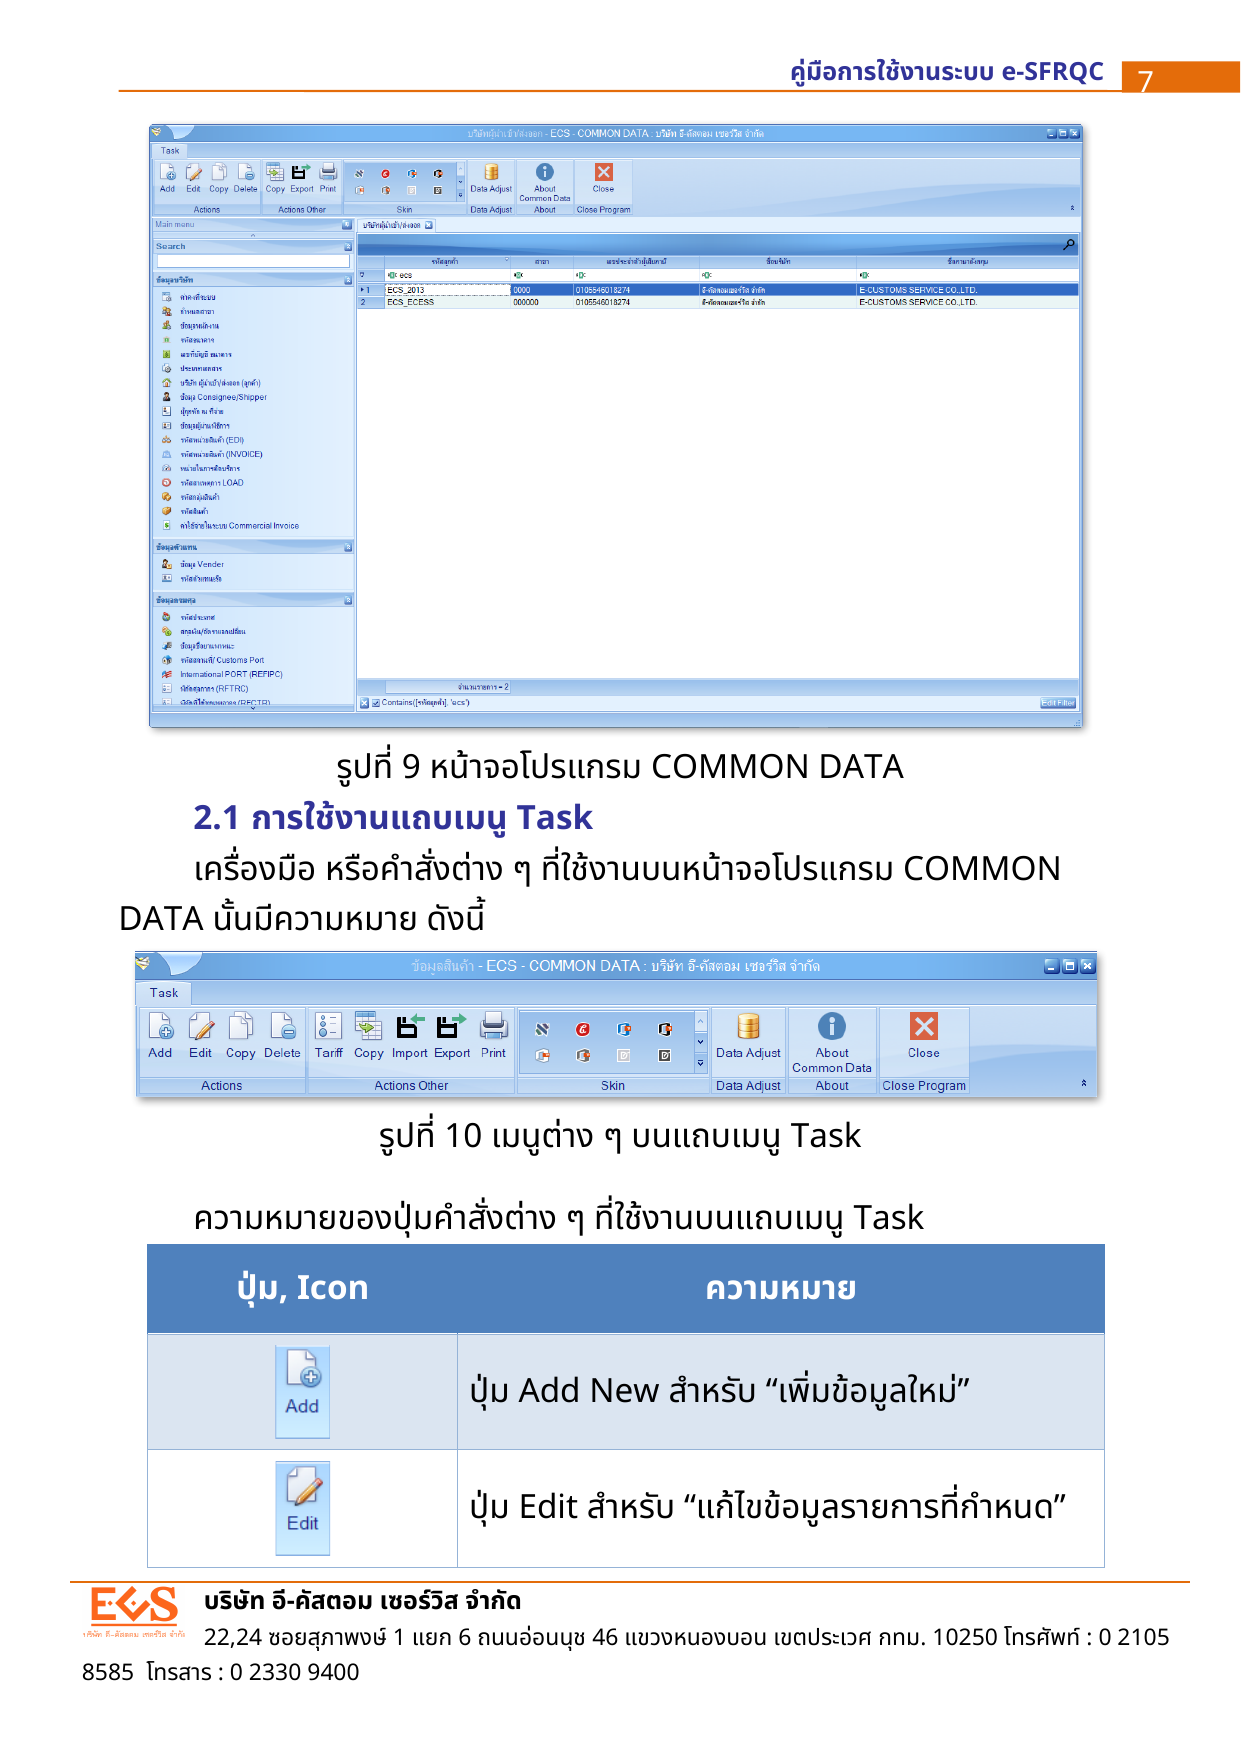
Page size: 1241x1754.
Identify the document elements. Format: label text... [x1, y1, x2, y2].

table_cell ปุ่ม Add New สำหรับ “เพิ่มข้อมูลใหม่” [458, 1335, 1104, 1449]
table_cell [148, 1450, 457, 1567]
picture [81, 1585, 185, 1636]
table_cell ปุ่ม Edit สำหรับ “แก้ไขข้อมูลรายการที่กำหนด” [458, 1450, 1104, 1567]
subtitle การใช้งานแถบเมนู Task [193, 794, 1122, 844]
table_cell [148, 1335, 457, 1449]
picture [135, 951, 1097, 1097]
table_header ความหมาย [458, 1245, 1104, 1333]
text เครื่องมือ หรือคำสั่งต่าง ๆ ที่ใช้งานบนหน้าจอโปรแกรม COMMON DATA นั้นมีความหมาย ดังนี้ [118, 844, 1122, 946]
text รูปที่ 9 หน้าจอโปรแกรม COMMON DATA [118, 743, 1122, 794]
picture [275, 1345, 330, 1439]
picture [275, 1461, 331, 1556]
text รูปที่ 10 เมนูต่าง ๆ บนแถบเมนู Task [118, 1112, 1122, 1162]
table_header ปุ่ม, Icon [148, 1245, 457, 1333]
text ความหมายของปุ่มคำสั่งต่าง ๆ ที่ใช้งานบนแถบเมนู Task [118, 1193, 1122, 1244]
picture [149, 124, 1083, 728]
